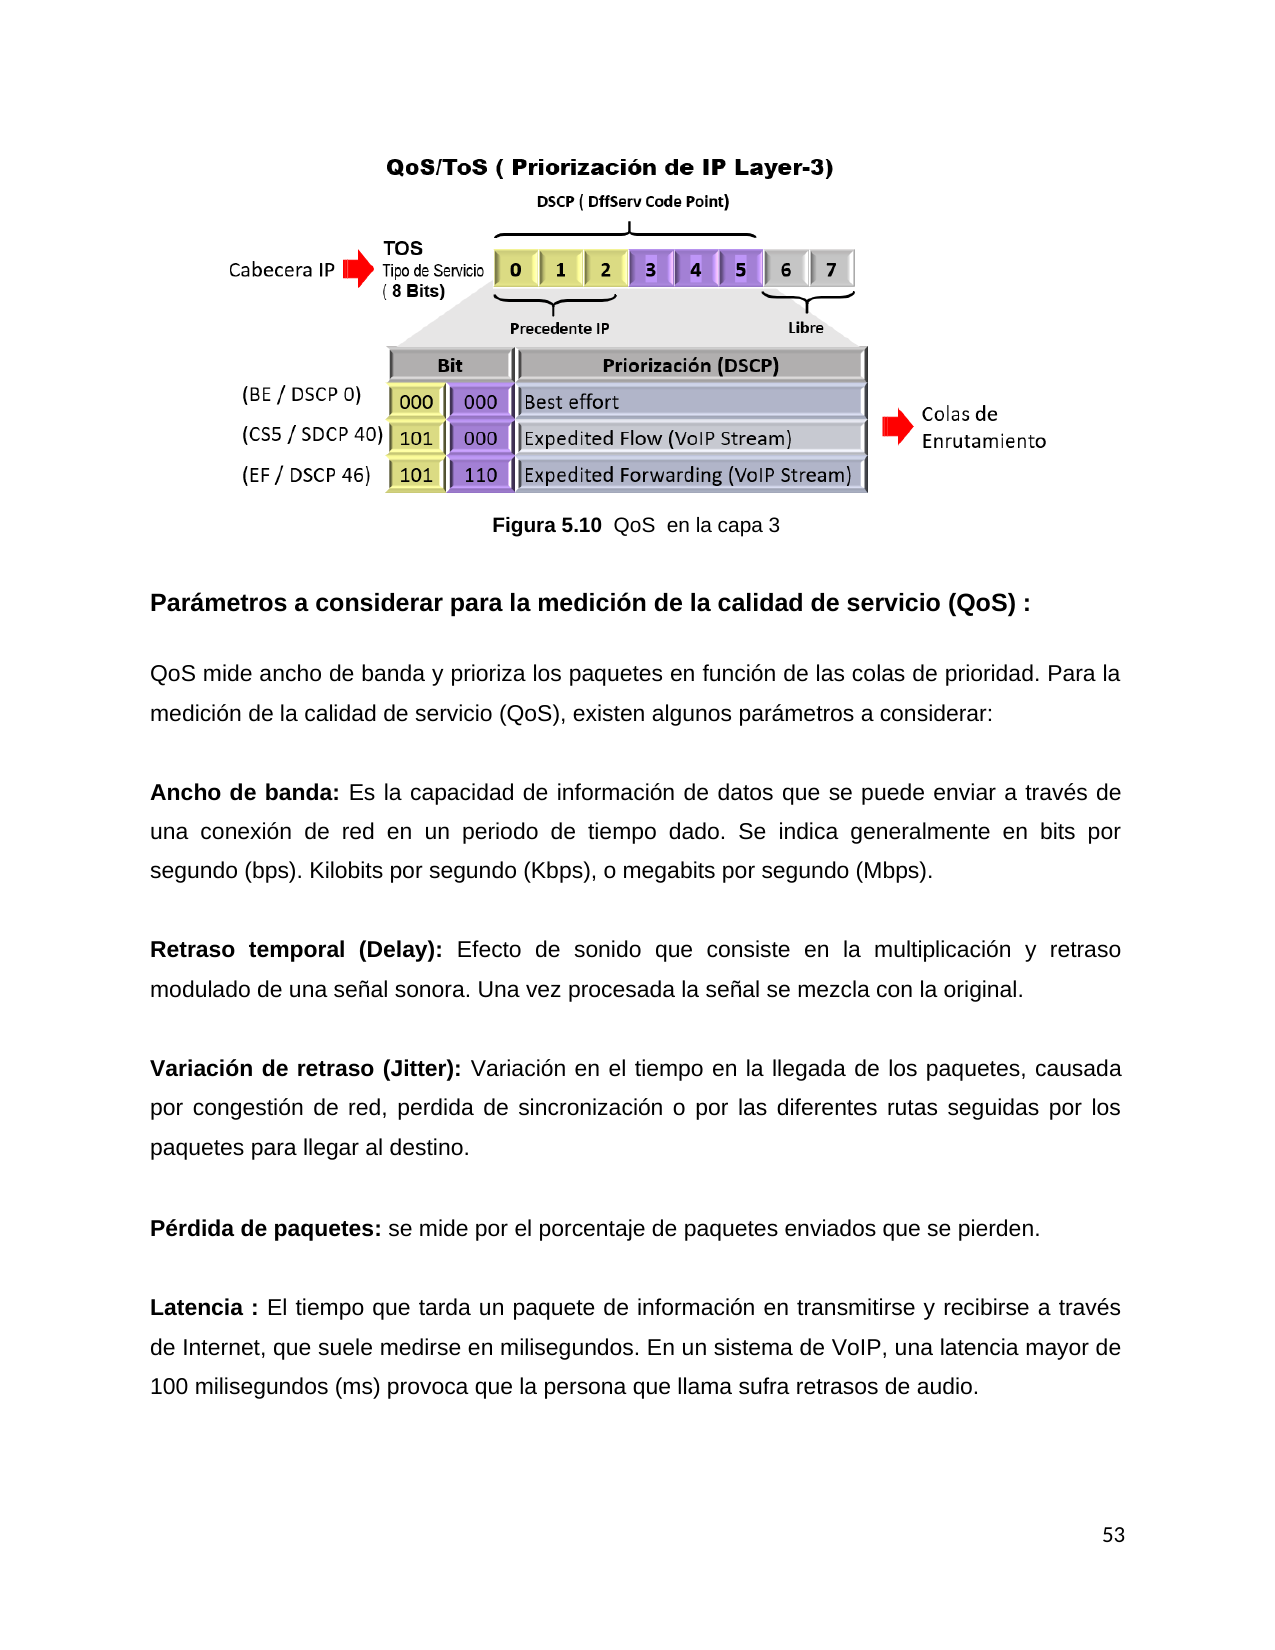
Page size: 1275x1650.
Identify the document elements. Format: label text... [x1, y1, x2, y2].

text Variación de retraso (Jitter): Variación en el tiempo en la llegada de los paquetes, causada por congestión de red, perdida de sincronización o por las diferentes rutas seguidas por los paquetes para llegar al destino. [150, 1055, 1122, 1160]
text Figura 5.10 QoS en la capa 3 [150, 513, 1122, 537]
text Latencia : El tiempo que tarda un paquete de información en transmitirse y recibirse a través de Internet, que suele medirse en milisegundos. En un sistema de VoIP, una latencia mayor de 100 milisegundos (ms) provoca que la persona que llama sufra retrasos de audio. [150, 1294, 1122, 1399]
picture [220, 150, 1052, 499]
text Pérdida de paquetes: se mide por el porcentaje de paquetes enviados que se pierden. [150, 1215, 1122, 1242]
text QoS mide ancho de banda y prioriza los paquetes en función de las colas de prioridad. Para la medición de la calidad de servicio (QoS), existen algunos parámetros a considerar: [150, 660, 1122, 726]
text Retraso temporal (Delay): Efecto de sonido que consiste en la multiplicación y retraso modulado de una señal sonora. Una vez procesada la señal se mezcla con la original. [150, 936, 1122, 1002]
text Ancho de banda: Es la capacidad de información de datos que se puede enviar a través de una conexión de red en un periodo de tiempo dado. Se indica generalmente en bits por segundo (bps). Kilobits por segundo (Kbps), o megabits por segundo (Mbps). [150, 778, 1122, 884]
text Parámetros a considerar para la medición de la calidad de servicio (QoS) : [150, 588, 1122, 617]
